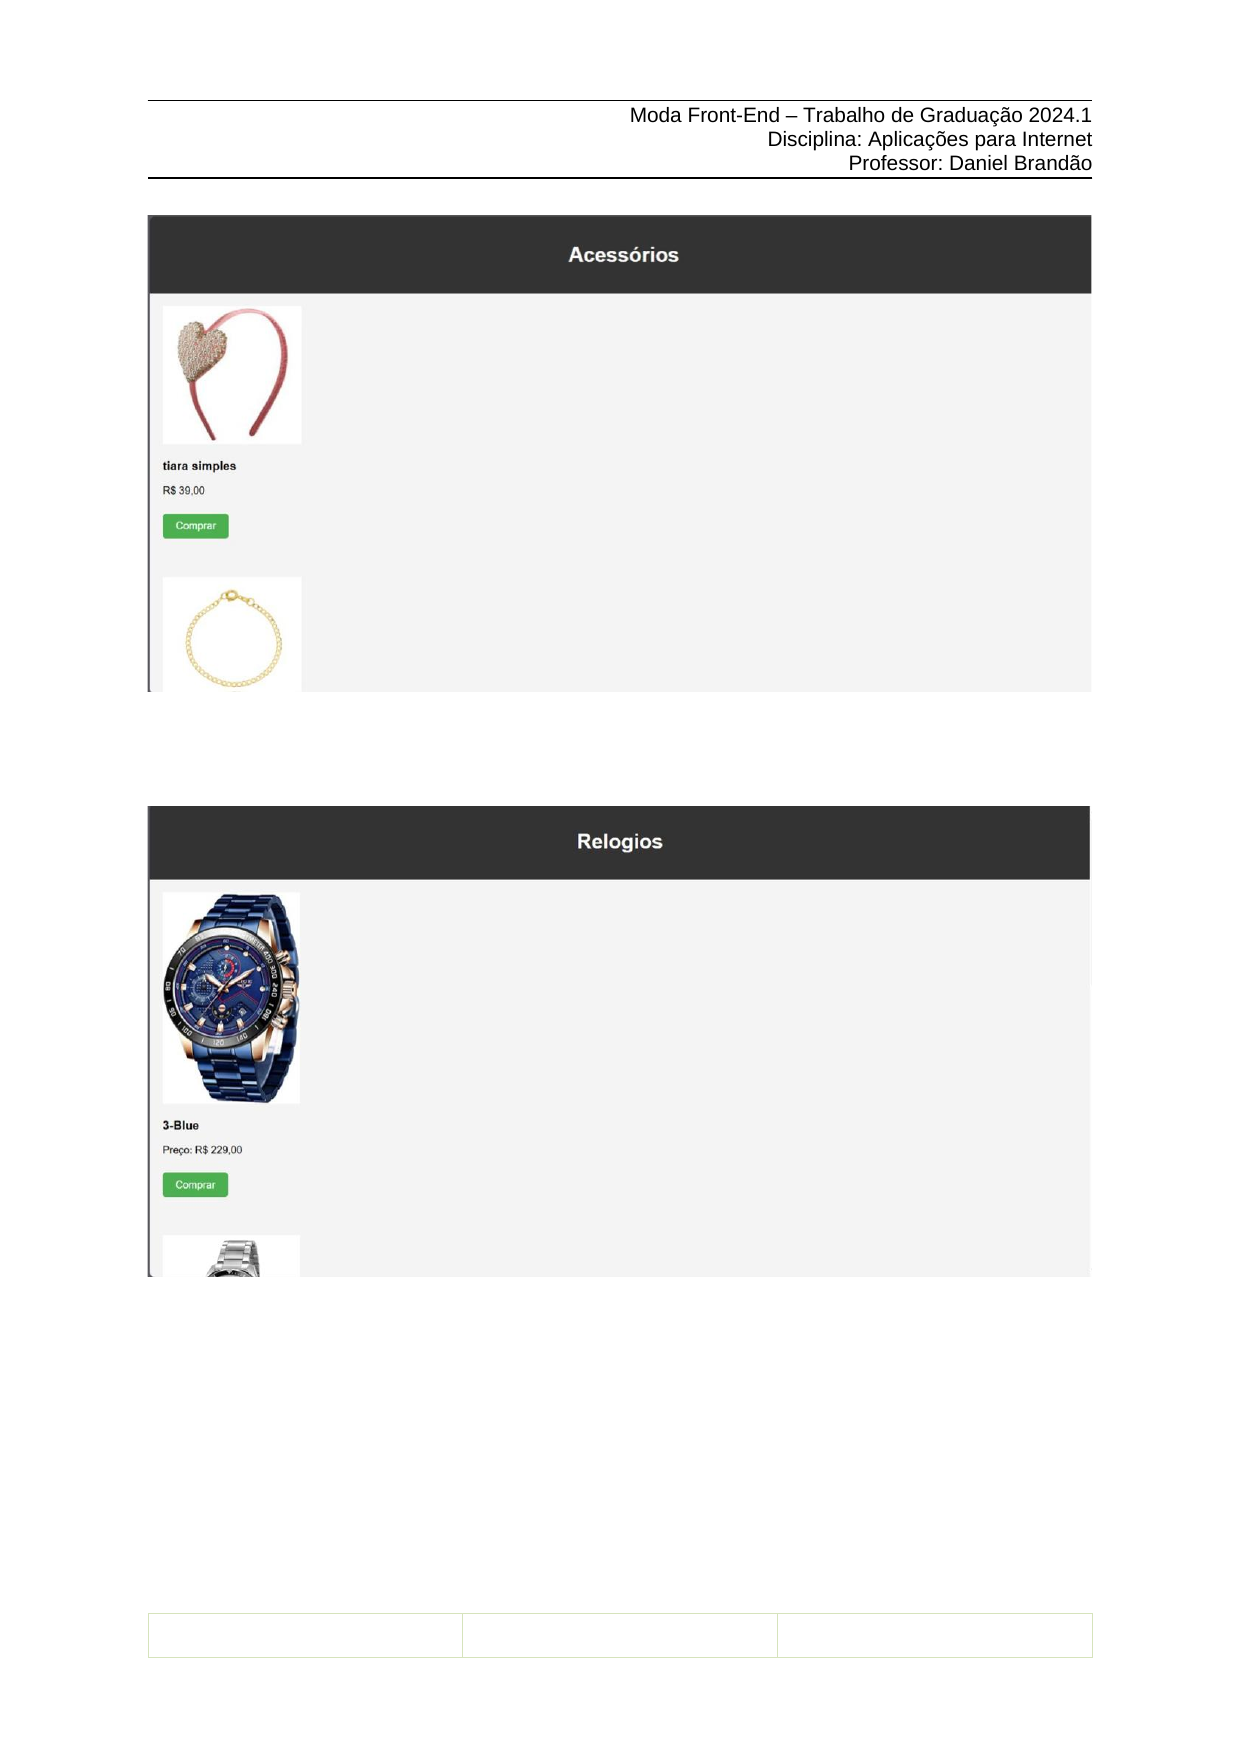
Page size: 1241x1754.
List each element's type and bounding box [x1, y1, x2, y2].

picture [147, 806, 1092, 1277]
picture [147, 215, 1092, 692]
